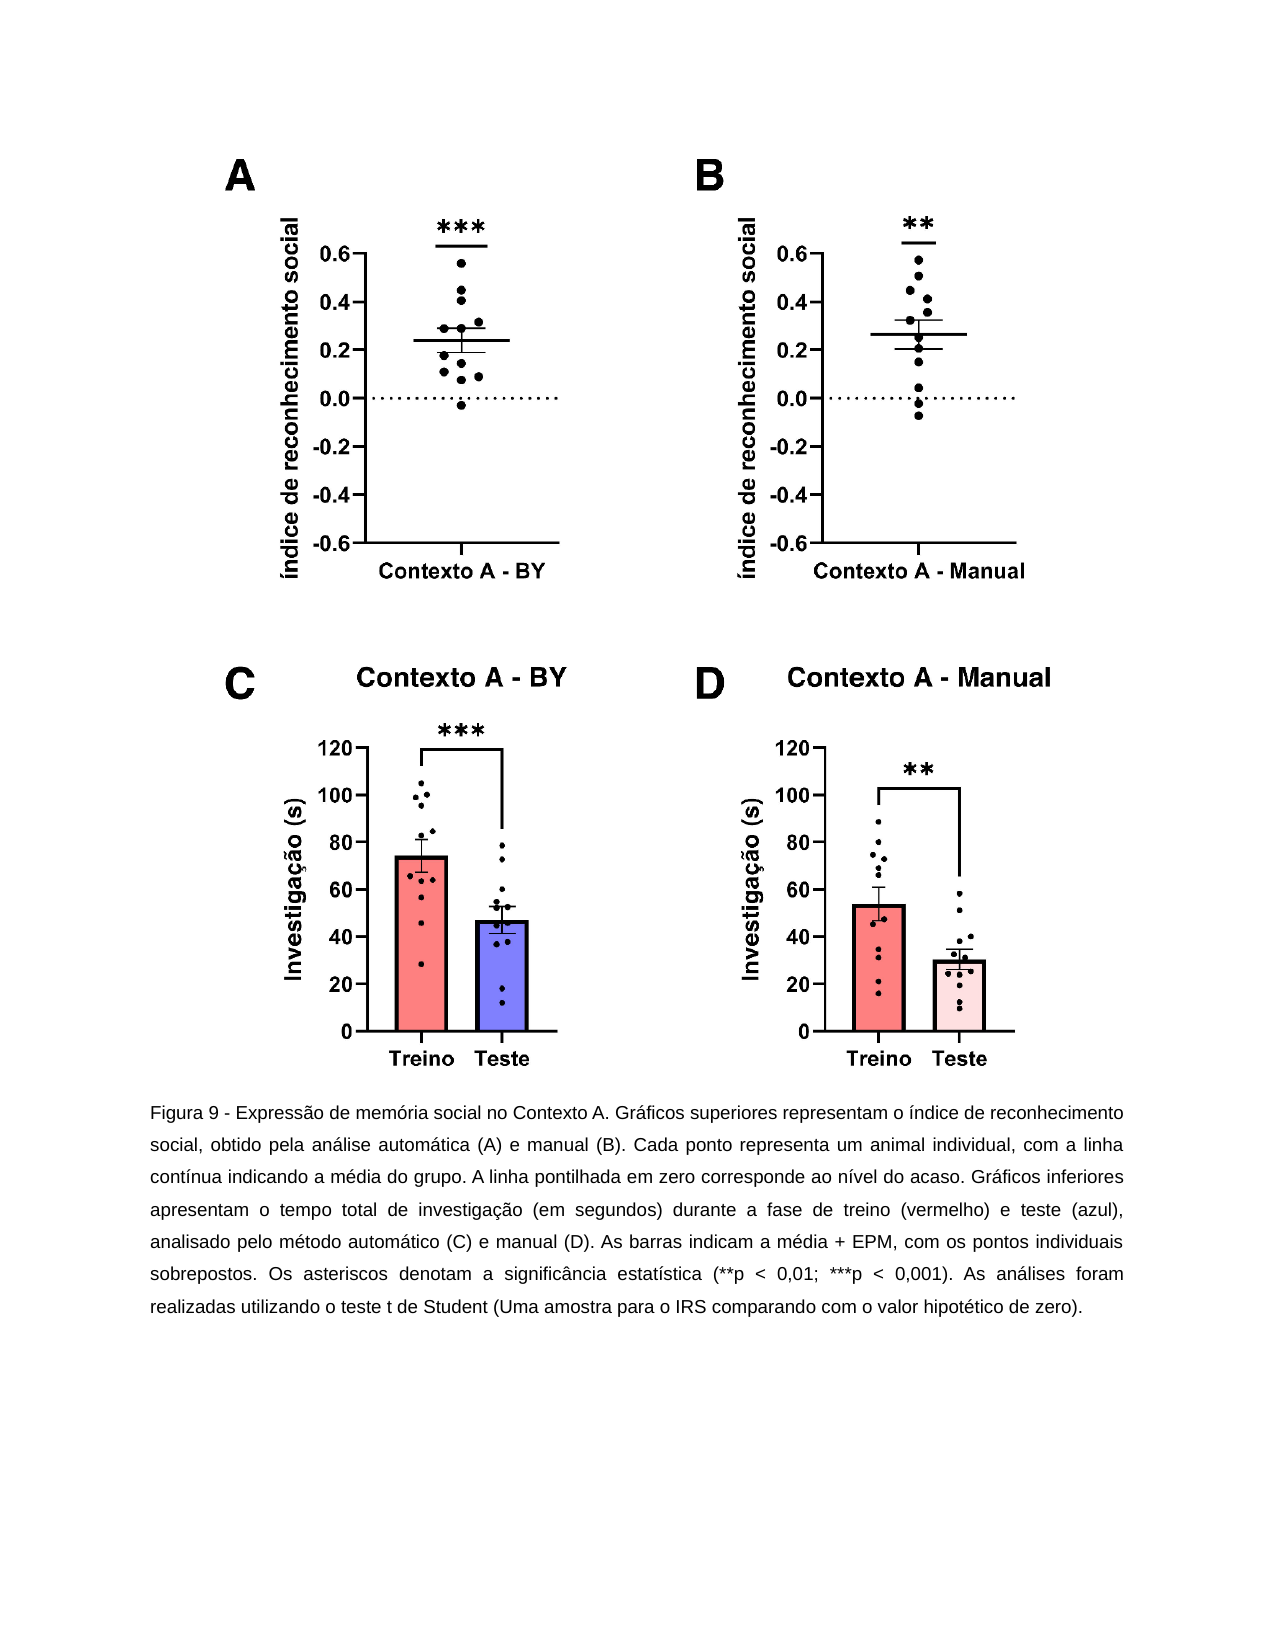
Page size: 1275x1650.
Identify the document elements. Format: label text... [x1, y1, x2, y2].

text Figura 9 - Expressão de memória social no Contexto A. Gráficos superiores representam o índice de reconhecimento social, obtido pela análise automática (A) e manual (B). Cada ponto representa um animal individual, com a linha contínua indicando a média do grupo. A linha pontilhada em zero corresponde ao nível do acaso. Gráficos inferiores apresentam o tempo total de investigação (em segundos) durante a fase de treino (vermelho) e teste (azul), analisado pelo método automático (C) e manual (D). As barras indicam a média + EPM, com os pontos individuais sobrepostos. Os asteriscos denotam a significância estatística (**p < 0,01; ***p < 0,001). As análises foram realizadas utilizando o teste t de Student (Uma amostra para o IRS comparando com o valor hipotético de zero). [150, 1102, 1125, 1317]
picture [213, 150, 1063, 1088]
